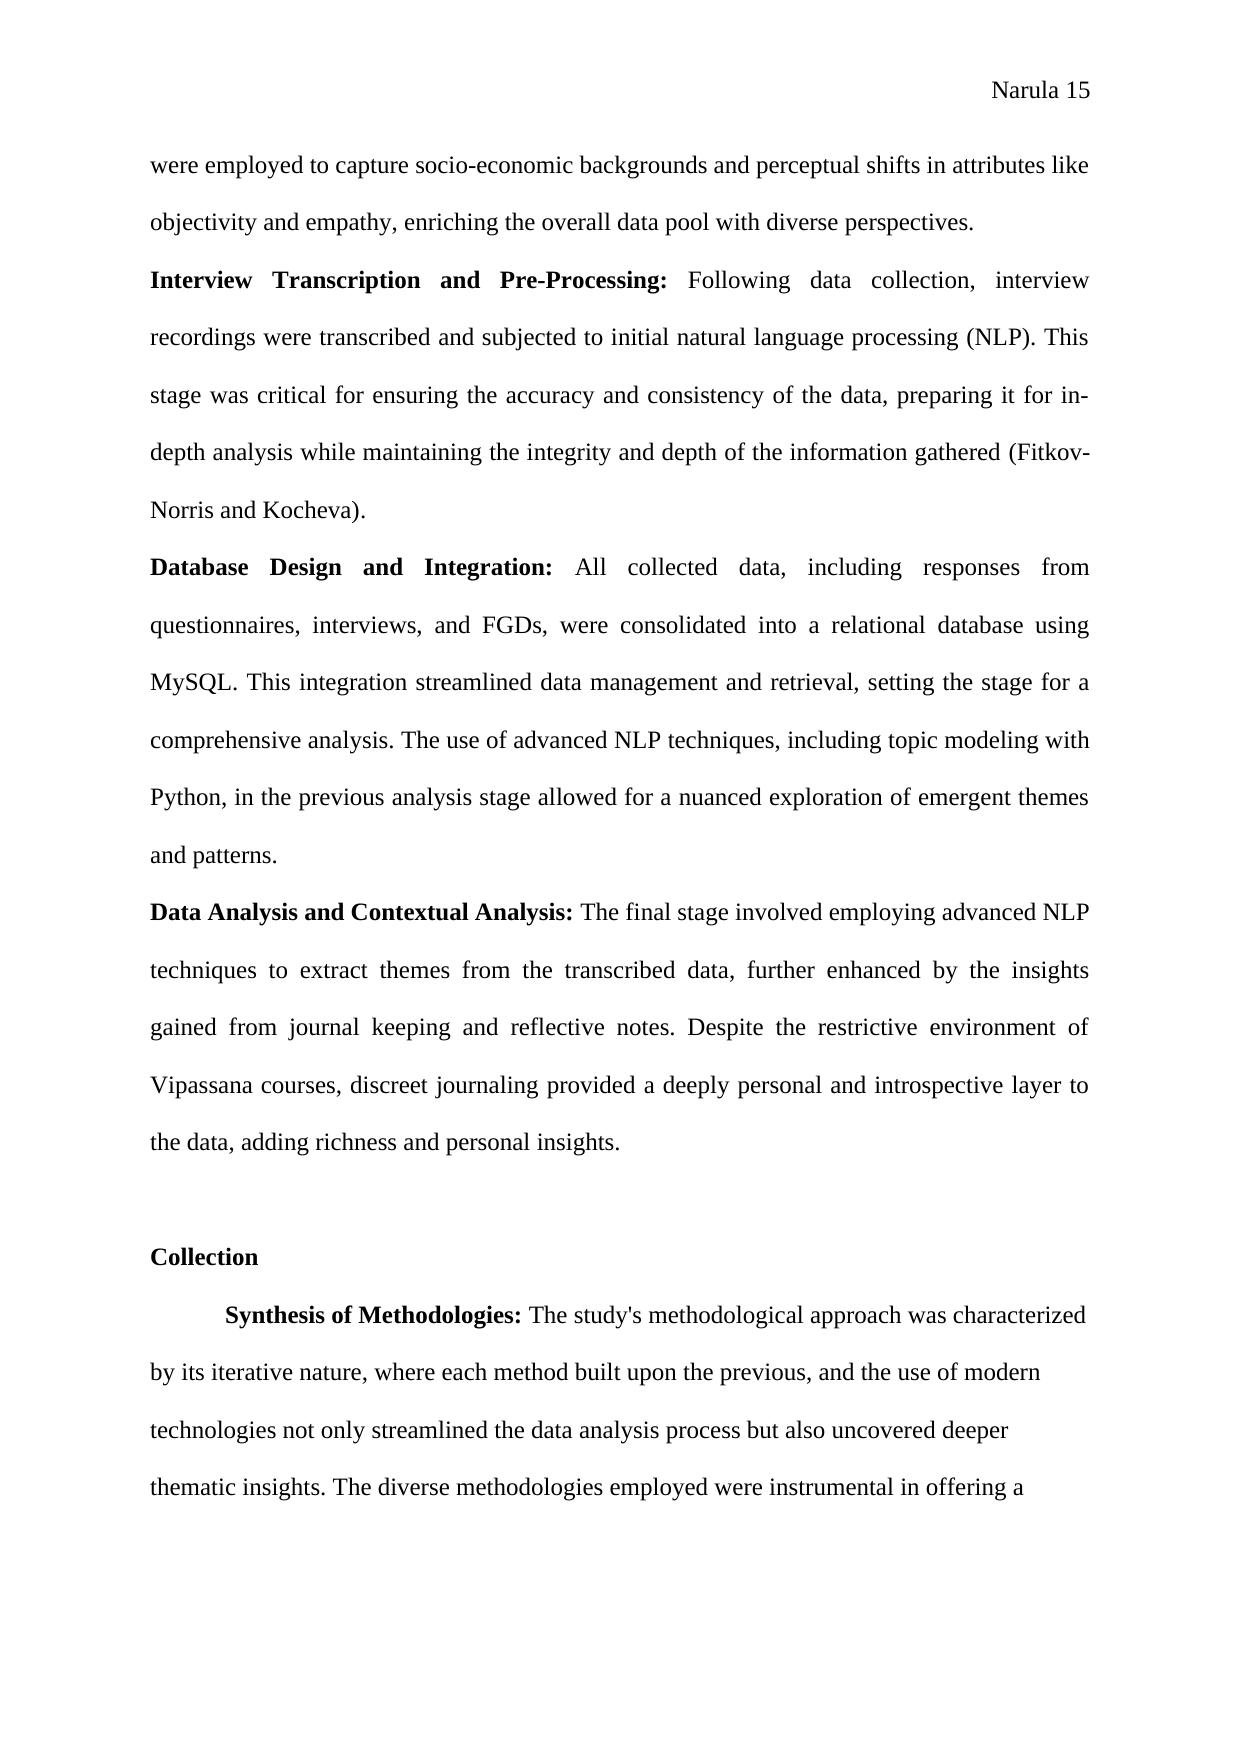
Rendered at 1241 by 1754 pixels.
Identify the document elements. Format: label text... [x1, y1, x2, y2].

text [150, 1300, 1090, 1501]
text Collection [150, 1242, 1090, 1271]
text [150, 150, 1090, 236]
text Data Analysis and Contextual Analysis: The final stage involved employing advanced NLP techniques to extract themes from the transcribed data, further enhanced by the insights gained from journal keeping and reflective notes. Despite the restrictive environment of Vipassana courses, discreet journaling provided a deeply personal and introspective layer to the data, adding richness and personal insights. [150, 897, 1090, 1156]
text Interview Transcription and Pre-Processing: Following data collection, interview recordings were transcribed and subjected to initial natural language processing (NLP). This stage was critical for ensuring the accuracy and consistency of the data, preparing it for in-depth analysis while maintaining the integrity and depth of the information gathered (Fitkov-Norris and Kocheva). [150, 265, 1090, 524]
text Database Design and Integration: All collected data, including responses from questionnaires, interviews, and FGDs, were consolidated into a relational database using MySQL. This integration streamlined data management and retrieval, setting the stage for a comprehensive analysis. The use of advanced NLP techniques, including topic modeling with Python, in the previous analysis stage allowed for a nuanced exploration of emergent themes and patterns. [150, 552, 1090, 869]
